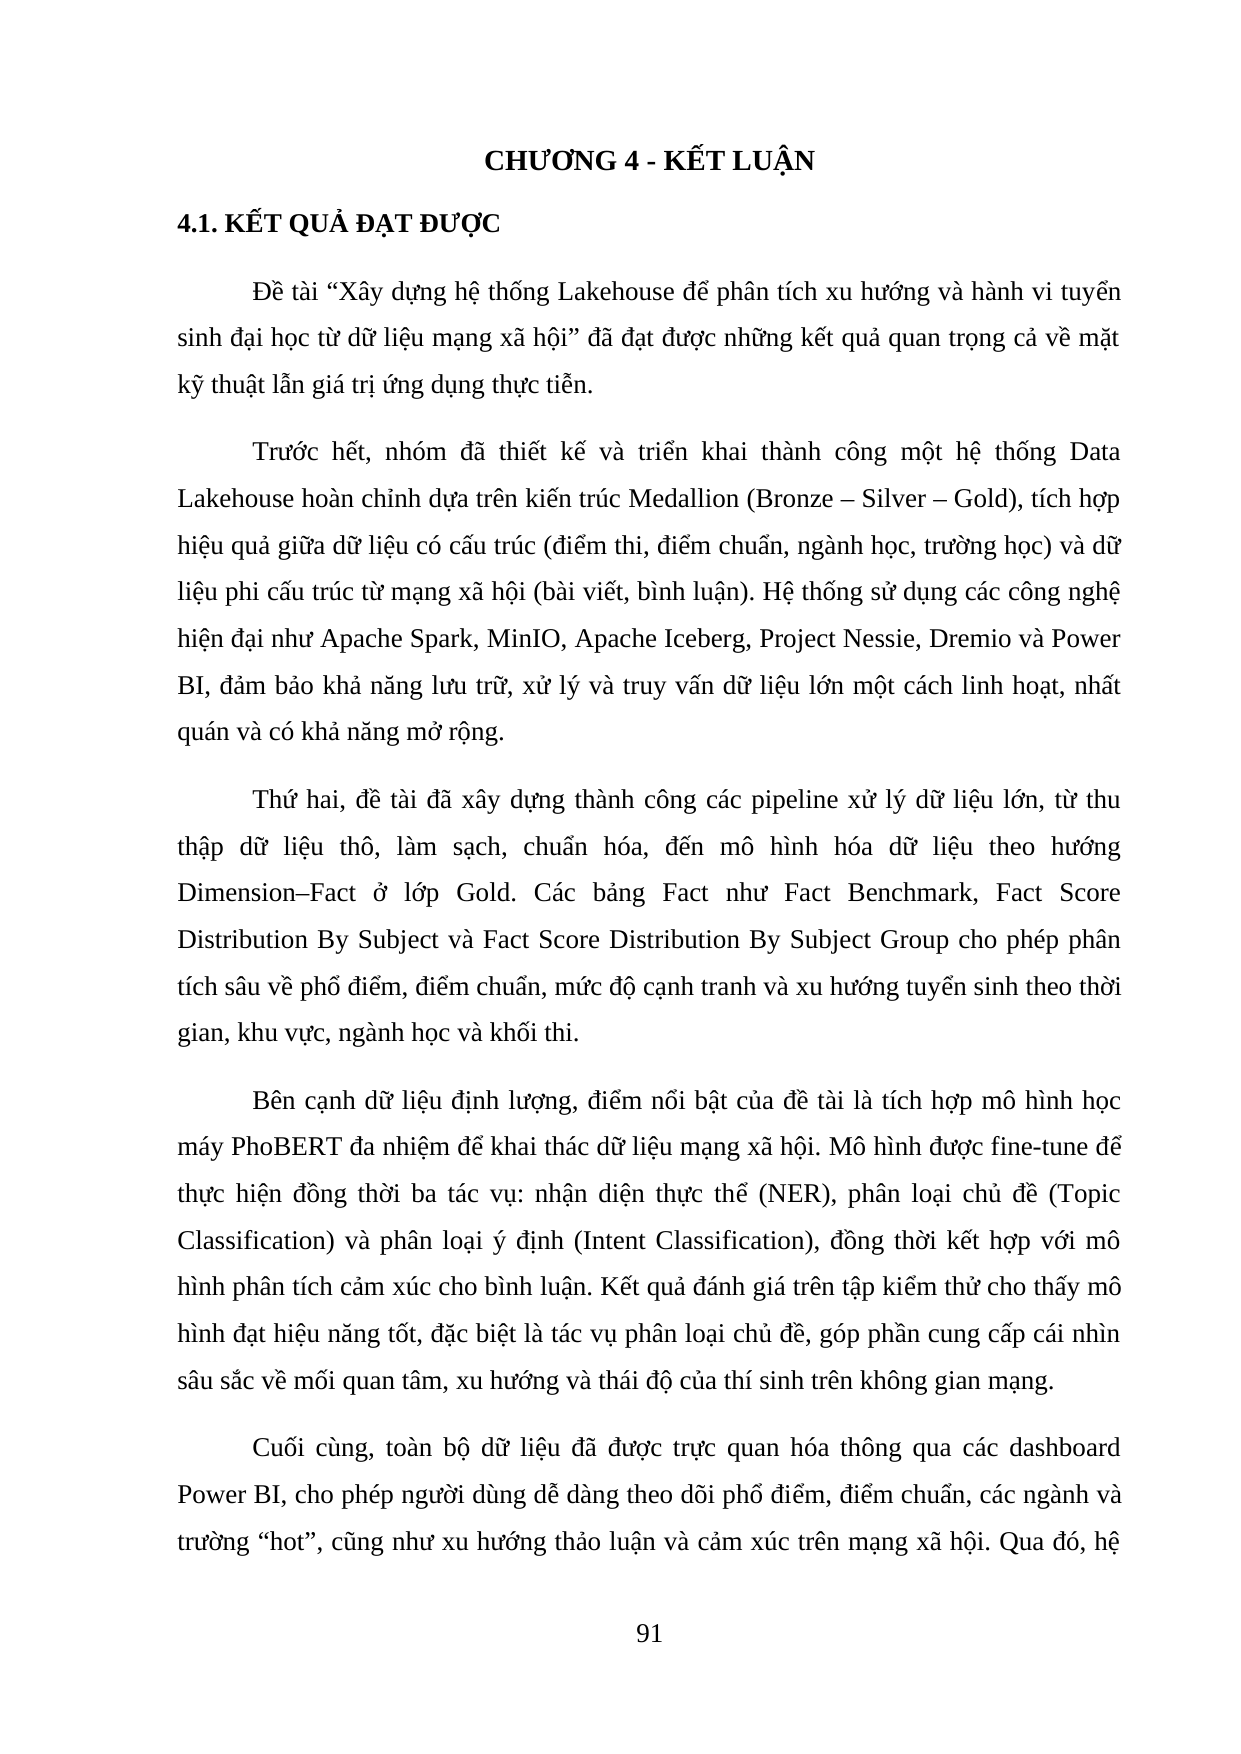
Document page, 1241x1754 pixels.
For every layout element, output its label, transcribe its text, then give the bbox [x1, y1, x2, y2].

subtitle 4.1. KẾT QUẢ ĐẠT ĐƯỢC [177, 207, 1122, 238]
text Đề tài “Xây dựng hệ thống Lakehouse để phân tích xu hướng và hành vi tuyển sinh đại học từ dữ liệu mạng xã hội” đã đạt được những kết quả quan trọng cả về mặt kỹ thuật lẫn giá trị ứng dụng thực tiễn. [177, 274, 1122, 399]
text Bên cạnh dữ liệu định lượng, điểm nổi bật của đề tài là tích hợp mô hình học máy PhoBERT đa nhiệm để khai thác dữ liệu mạng xã hội. Mô hình được fine-tune để thực hiện đồng thời ba tác vụ: nhận diện thực thể (NER), phân loại chủ đề (Topic Classification) và phân loại ý định (Intent Classification), đồng thời kết hợp với mô hình phân tích cảm xúc cho bình luận. Kết quả đánh giá trên tập kiểm thử cho thấy mô hình đạt hiệu năng tốt, đặc biệt là tác vụ phân loại chủ đề, góp phần cung cấp cái nhìn sâu sắc về mối quan tâm, xu hướng và thái độ của thí sinh trên không gian mạng. [177, 1084, 1122, 1395]
text Thứ hai, đề tài đã xây dựng thành công các pipeline xử lý dữ liệu lớn, từ thu thập dữ liệu thô, làm sạch, chuẩn hóa, đến mô hình hóa dữ liệu theo hướng Dimension–Fact ở lớp Gold. Các bảng Fact như Fact Benchmark, Fact Score Distribution By Subject và Fact Score Distribution By Subject Group cho phép phân tích sâu về phổ điểm, điểm chuẩn, mức độ cạnh tranh và xu hướng tuyển sinh theo thời gian, khu vực, ngành học và khối thi. [177, 783, 1122, 1047]
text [177, 1431, 1122, 1556]
text Trước hết, nhóm đã thiết kế và triển khai thành công một hệ thống Data Lakehouse hoàn chỉnh dựa trên kiến trúc Medallion (Bronze – Silver – Gold), tích hợp hiệu quả giữa dữ liệu có cấu trúc (điểm thi, điểm chuẩn, ngành học, trường học) và dữ liệu phi cấu trúc từ mạng xã hội (bài viết, bình luận). Hệ thống sử dụng các công nghệ hiện đại như Apache Spark, MinIO, Apache Iceberg, Project Nessie, Dremio và Power BI, đảm bảo khả năng lưu trữ, xử lý và truy vấn dữ liệu lớn một cách linh hoạt, nhất quán và có khả năng mở rộng. [177, 435, 1122, 747]
subtitle CHƯƠNG 4 - KẾT LUẬN [177, 143, 1122, 177]
